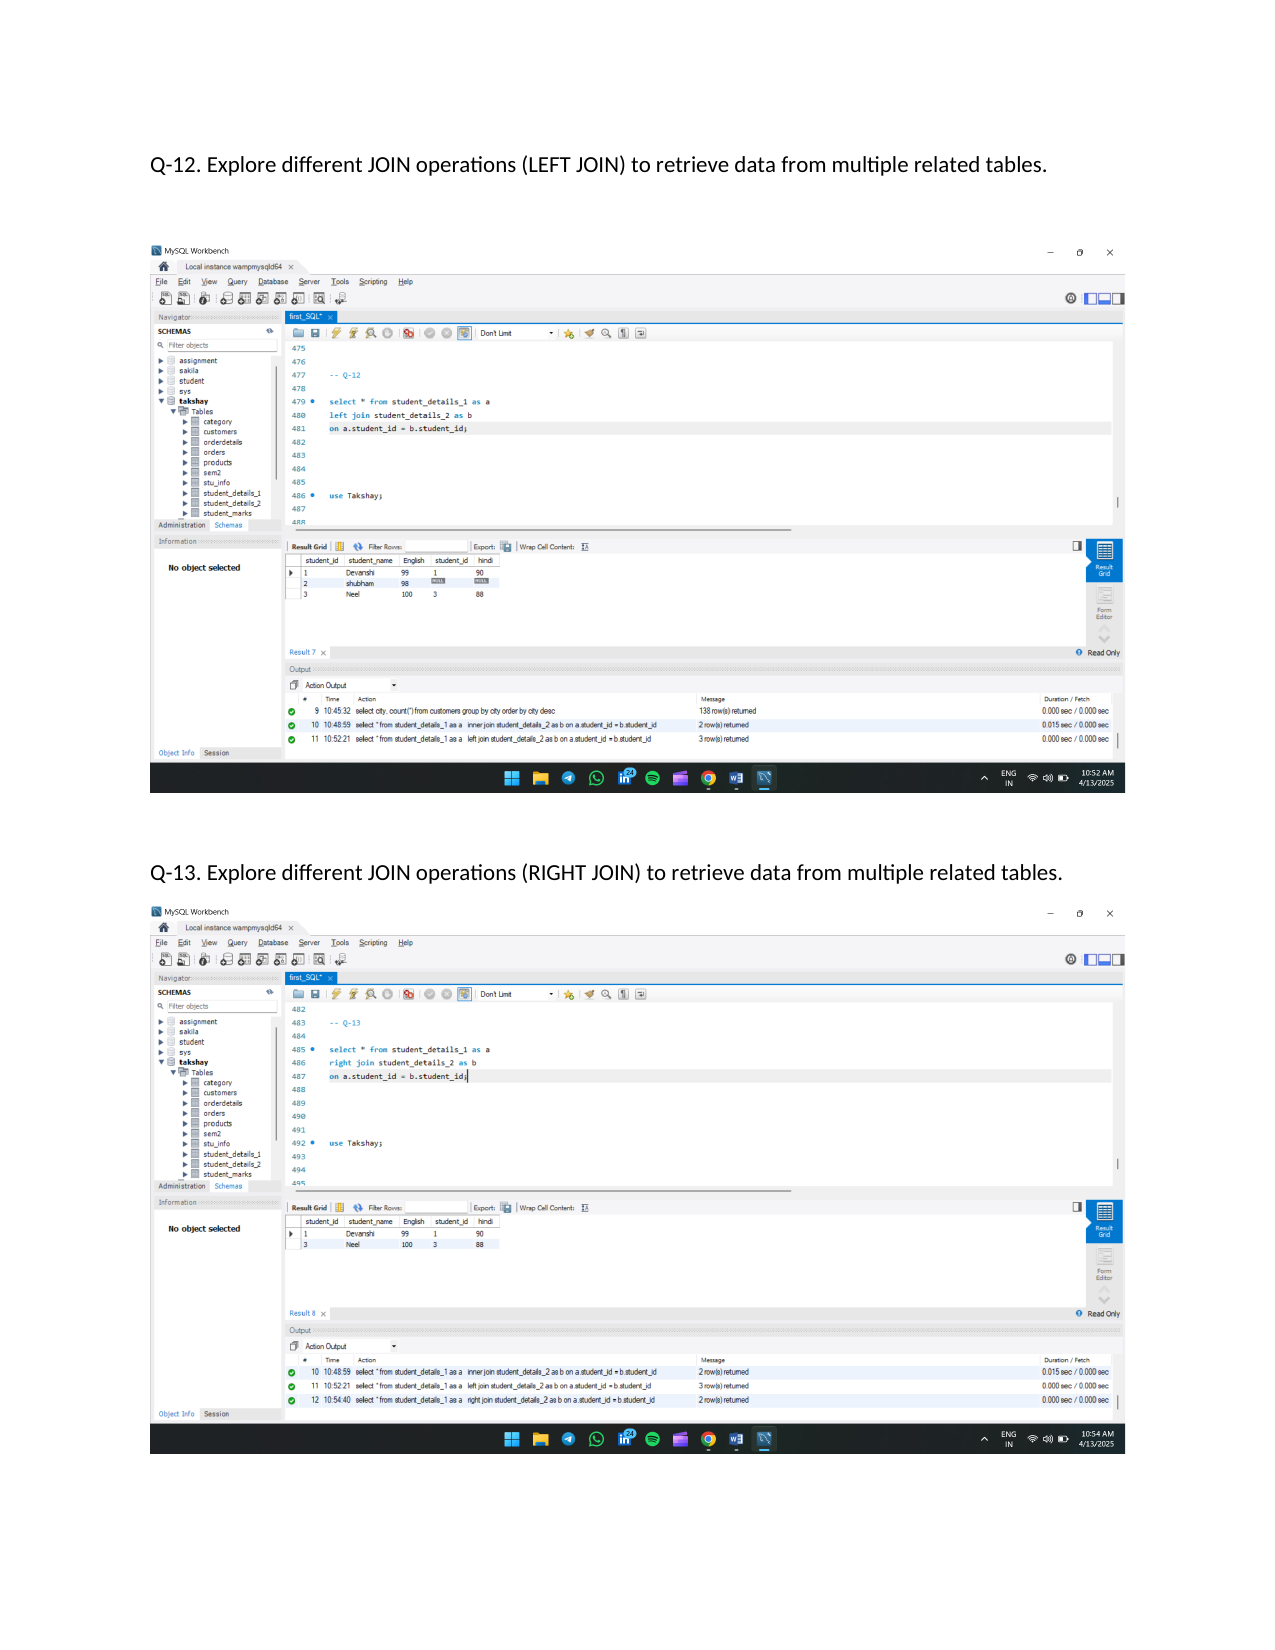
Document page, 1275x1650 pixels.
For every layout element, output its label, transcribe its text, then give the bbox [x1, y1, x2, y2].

picture [150, 243, 1125, 793]
text Q-13. Explore different JOIN operations (RIGHT JOIN) to retrieve data from multiple related tables. [150, 858, 1125, 886]
text Q-12. Explore different JOIN operations (LEFT JOIN) to retrieve data from multiple related tables. [150, 150, 1125, 178]
picture [150, 904, 1125, 1454]
